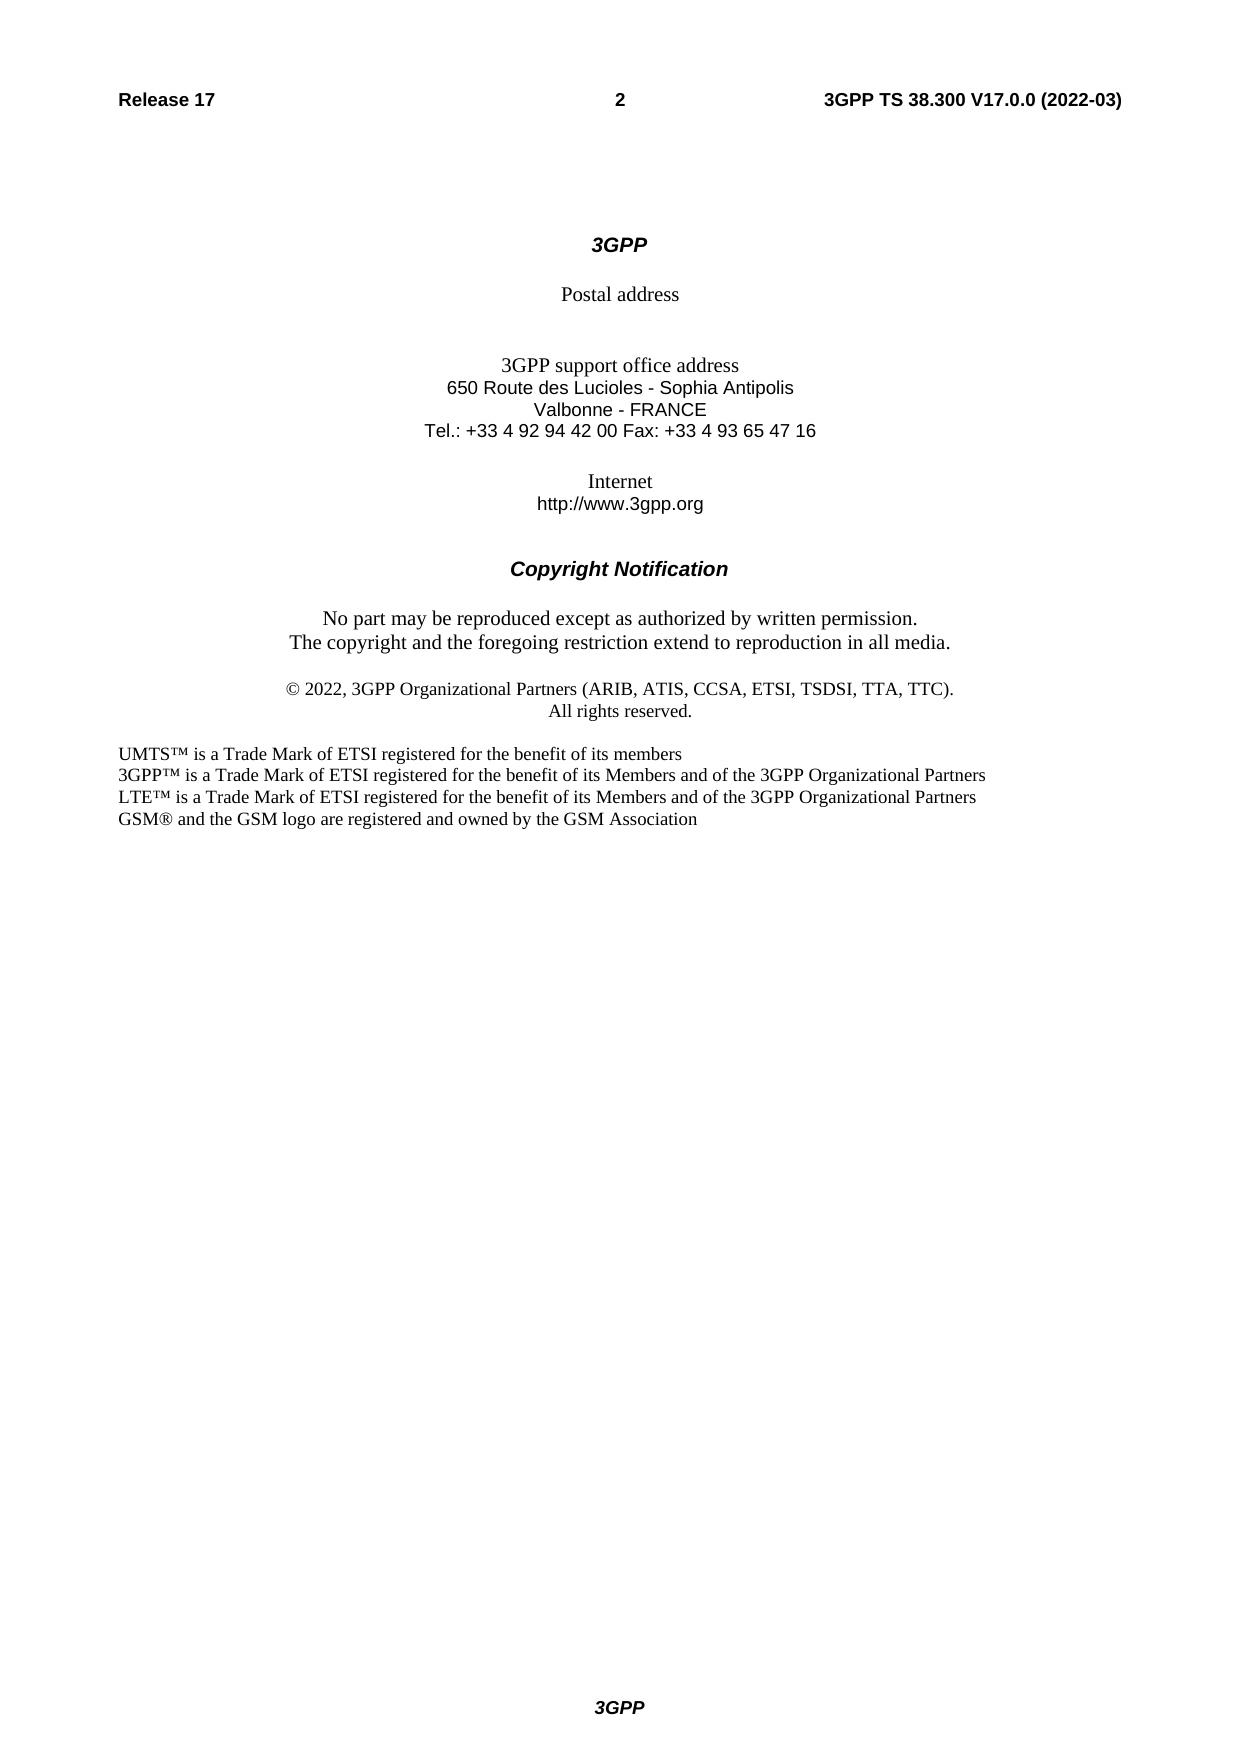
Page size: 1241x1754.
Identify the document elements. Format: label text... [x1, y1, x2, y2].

text 3GPP support office address [413, 353, 827, 377]
text 3GPP [413, 233, 827, 257]
text Copyright Notification [118, 557, 1122, 581]
text 3GPP™ is a Trade Mark of ETSI registered for the benefit of its Members and of the 3GPP Organizational Partners [118, 764, 1122, 786]
text Tel.: +33 4 92 94 42 00 Fax: +33 4 93 65 47 16 [413, 420, 827, 441]
text Internet [413, 468, 827, 493]
text LTE™ is a Trade Mark of ETSI registered for the benefit of its Members and of the 3GPP Organizational Partners [118, 786, 1122, 807]
text Postal address [413, 282, 827, 306]
text UMTS™ is a Trade Mark of ETSI registered for the benefit of its members [118, 743, 1122, 764]
text © 2022, 3GPP Organizational Partners (ARIB, ATIS, CCSA, ETSI, TSDSI, TTA, TTC). [118, 678, 1122, 700]
text No part may be reproduced except as authorized by written permission. The copyright and the foregoing restriction extend to reproduction in all media. [118, 606, 1122, 654]
text Valbonne - FRANCE [413, 398, 827, 420]
text All rights reserved. [118, 700, 1122, 721]
text GSM® and the GSM logo are registered and owned by the GSM Association [118, 807, 1122, 829]
text 650 Route des Lucioles - Sophia Antipolis [413, 377, 827, 398]
text http://www.3gpp.org [413, 493, 827, 514]
